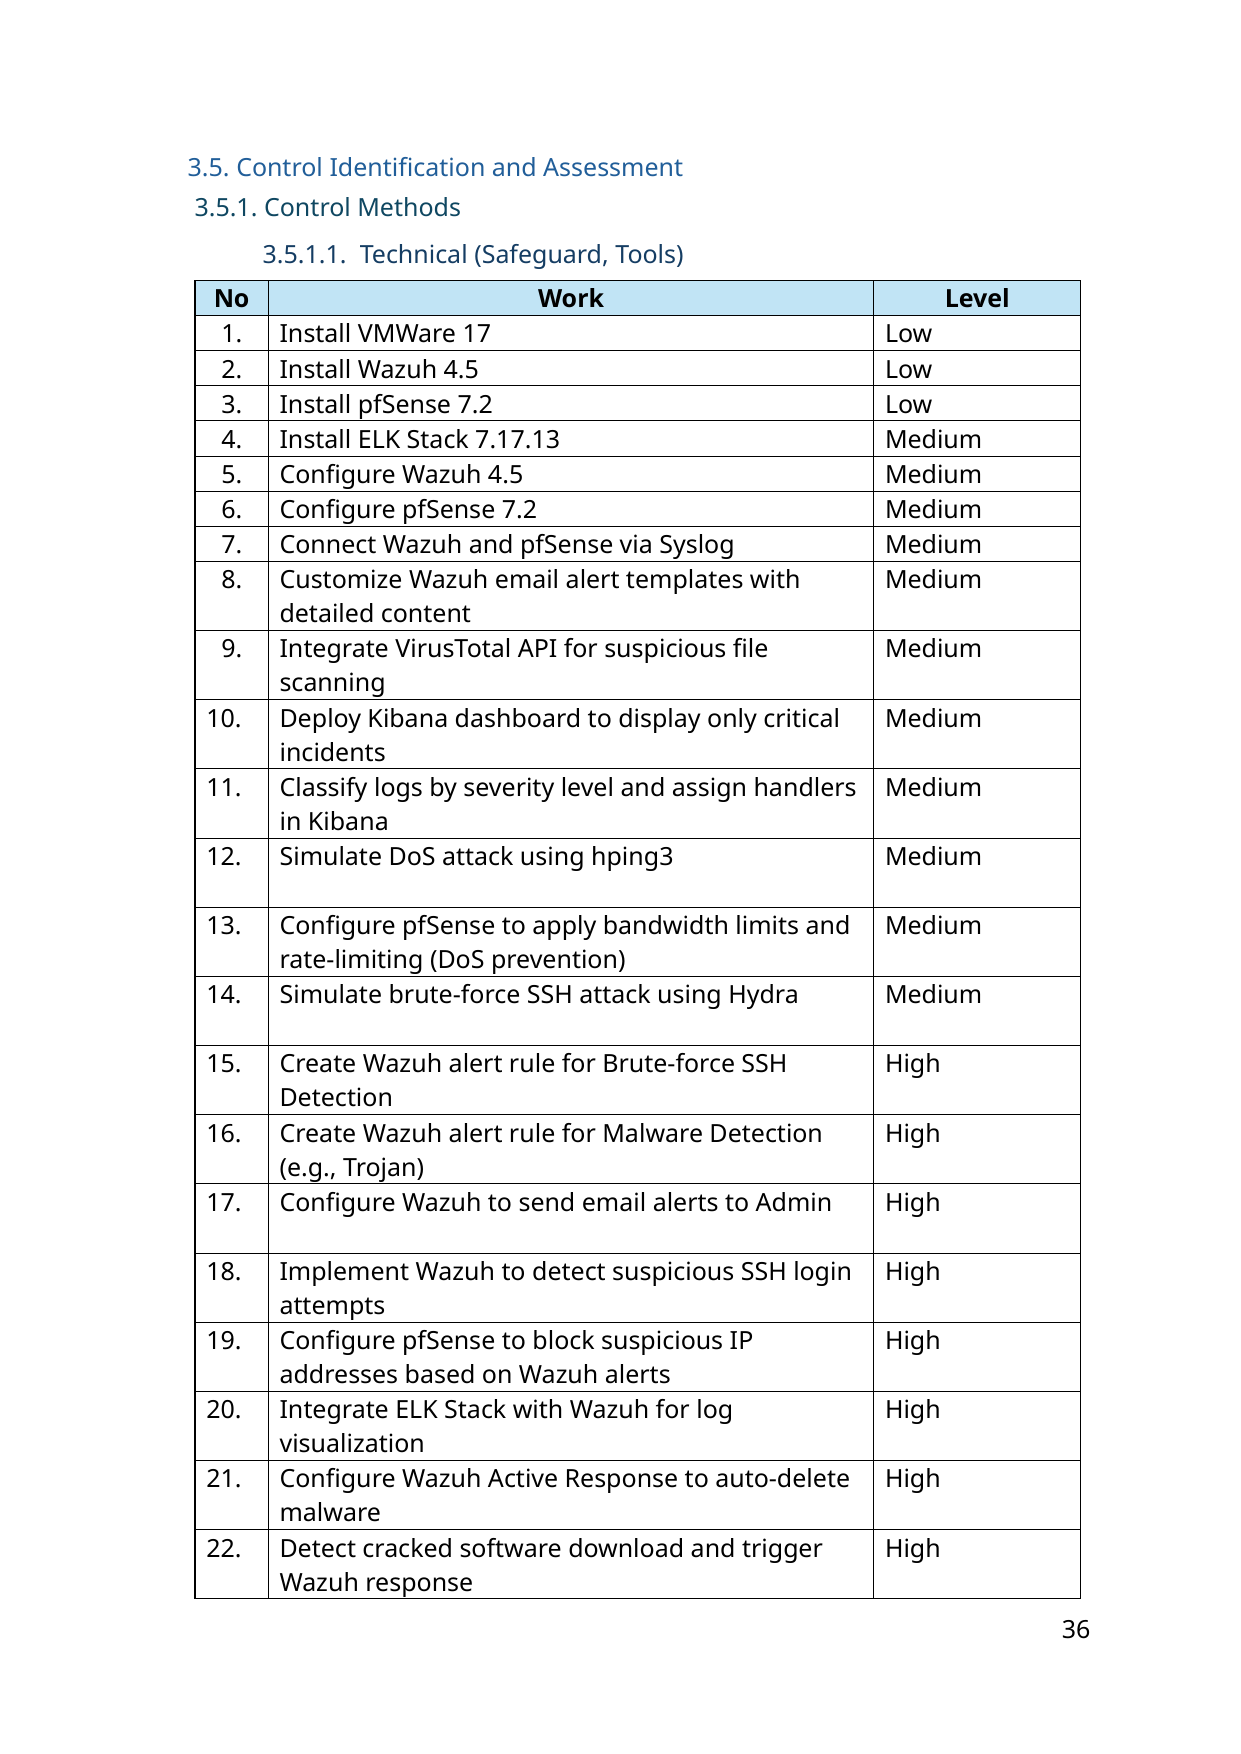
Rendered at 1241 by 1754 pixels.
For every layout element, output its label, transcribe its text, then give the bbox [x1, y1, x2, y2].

table_cell Create Wazuh alert rule for Malware Detection (e.g., Trojan) [269, 1115, 873, 1183]
table_cell Install ELK Stack 7.17.13 [269, 421, 873, 456]
table_cell Connect Wazuh and pfSense via Syslog [269, 527, 873, 561]
subtitle Control Identification and Assessment [187, 150, 1090, 184]
table_cell Implement Wazuh to detect suspicious SSH login attempts [269, 1254, 873, 1322]
table_cell High [874, 1323, 1080, 1391]
table_cell Medium [874, 700, 1080, 768]
table_header Work [269, 281, 873, 315]
table_cell [196, 1046, 268, 1114]
table_cell Deploy Kibana dashboard to display only critical incidents [269, 700, 873, 768]
table_cell [196, 977, 268, 1045]
table_cell Configure Wazuh to send email alerts to Admin [269, 1184, 873, 1252]
table_cell [196, 351, 268, 385]
table_cell High [874, 1184, 1080, 1252]
table_cell [196, 1323, 268, 1391]
table_cell Low [874, 386, 1080, 420]
table_cell [196, 1254, 268, 1322]
table_cell [196, 908, 268, 976]
table_cell [196, 631, 268, 699]
table_cell [196, 1530, 268, 1598]
table_cell [196, 492, 268, 526]
table_cell [196, 1461, 268, 1529]
subtitle Control Methods [194, 189, 1090, 223]
table_cell Create Wazuh alert rule for Brute-force SSH Detection [269, 1046, 873, 1114]
table_cell Medium [874, 839, 1080, 907]
table_cell Medium [874, 908, 1080, 976]
table_cell High [874, 1461, 1080, 1529]
table_cell [196, 1115, 268, 1183]
table_cell Medium [874, 769, 1080, 837]
table_cell [196, 700, 268, 768]
table_cell [196, 386, 268, 420]
table_cell Low [874, 316, 1080, 350]
table_cell Medium [874, 457, 1080, 491]
table_cell High [874, 1254, 1080, 1322]
table_cell Install Wazuh 4.5 [269, 351, 873, 385]
table_cell [196, 527, 268, 561]
table_cell Configure pfSense 7.2 [269, 492, 873, 526]
table_cell High [874, 1392, 1080, 1460]
table_cell High [874, 1115, 1080, 1183]
table_cell Low [874, 351, 1080, 385]
table_cell Configure Wazuh 4.5 [269, 457, 873, 491]
table_cell Customize Wazuh email alert templates with detailed content [269, 562, 873, 630]
table_cell Medium [874, 527, 1080, 561]
table_cell Simulate brute-force SSH attack using Hydra [269, 977, 873, 1045]
table_cell High [874, 1530, 1080, 1598]
table_cell [196, 839, 268, 907]
table_cell Integrate VirusTotal API for suspicious file scanning [269, 631, 873, 699]
table_cell [196, 562, 268, 630]
table_header No [196, 281, 268, 315]
table_cell High [874, 1046, 1080, 1114]
table_cell Classify logs by severity level and assign handlers in Kibana [269, 769, 873, 837]
table_cell Install pfSense 7.2 [269, 386, 873, 420]
table_cell [196, 1184, 268, 1252]
table_cell Medium [874, 421, 1080, 456]
table_cell Medium [874, 631, 1080, 699]
table_cell [196, 1392, 268, 1460]
table_cell [196, 421, 268, 456]
table_header Level [874, 281, 1080, 315]
table_cell Configure pfSense to apply bandwidth limits and rate-limiting (DoS prevention) [269, 908, 873, 976]
table_cell Medium [874, 977, 1080, 1045]
table_cell Medium [874, 492, 1080, 526]
table_cell [196, 769, 268, 837]
table_cell [196, 316, 268, 350]
subtitle Technical (Safeguard, Tools) [262, 237, 1090, 271]
table_cell Integrate ELK Stack with Wazuh for log visualization [269, 1392, 873, 1460]
table_cell Configure pfSense to block suspicious IP addresses based on Wazuh alerts [269, 1323, 873, 1391]
table_cell [196, 457, 268, 491]
table_cell Detect cracked software download and trigger Wazuh response [269, 1530, 873, 1598]
table_cell Configure Wazuh Active Response to auto-delete malware [269, 1461, 873, 1529]
table_cell Simulate DoS attack using hping3 [269, 839, 873, 907]
table_cell Install VMWare 17 [269, 316, 873, 350]
table_cell Medium [874, 562, 1080, 630]
